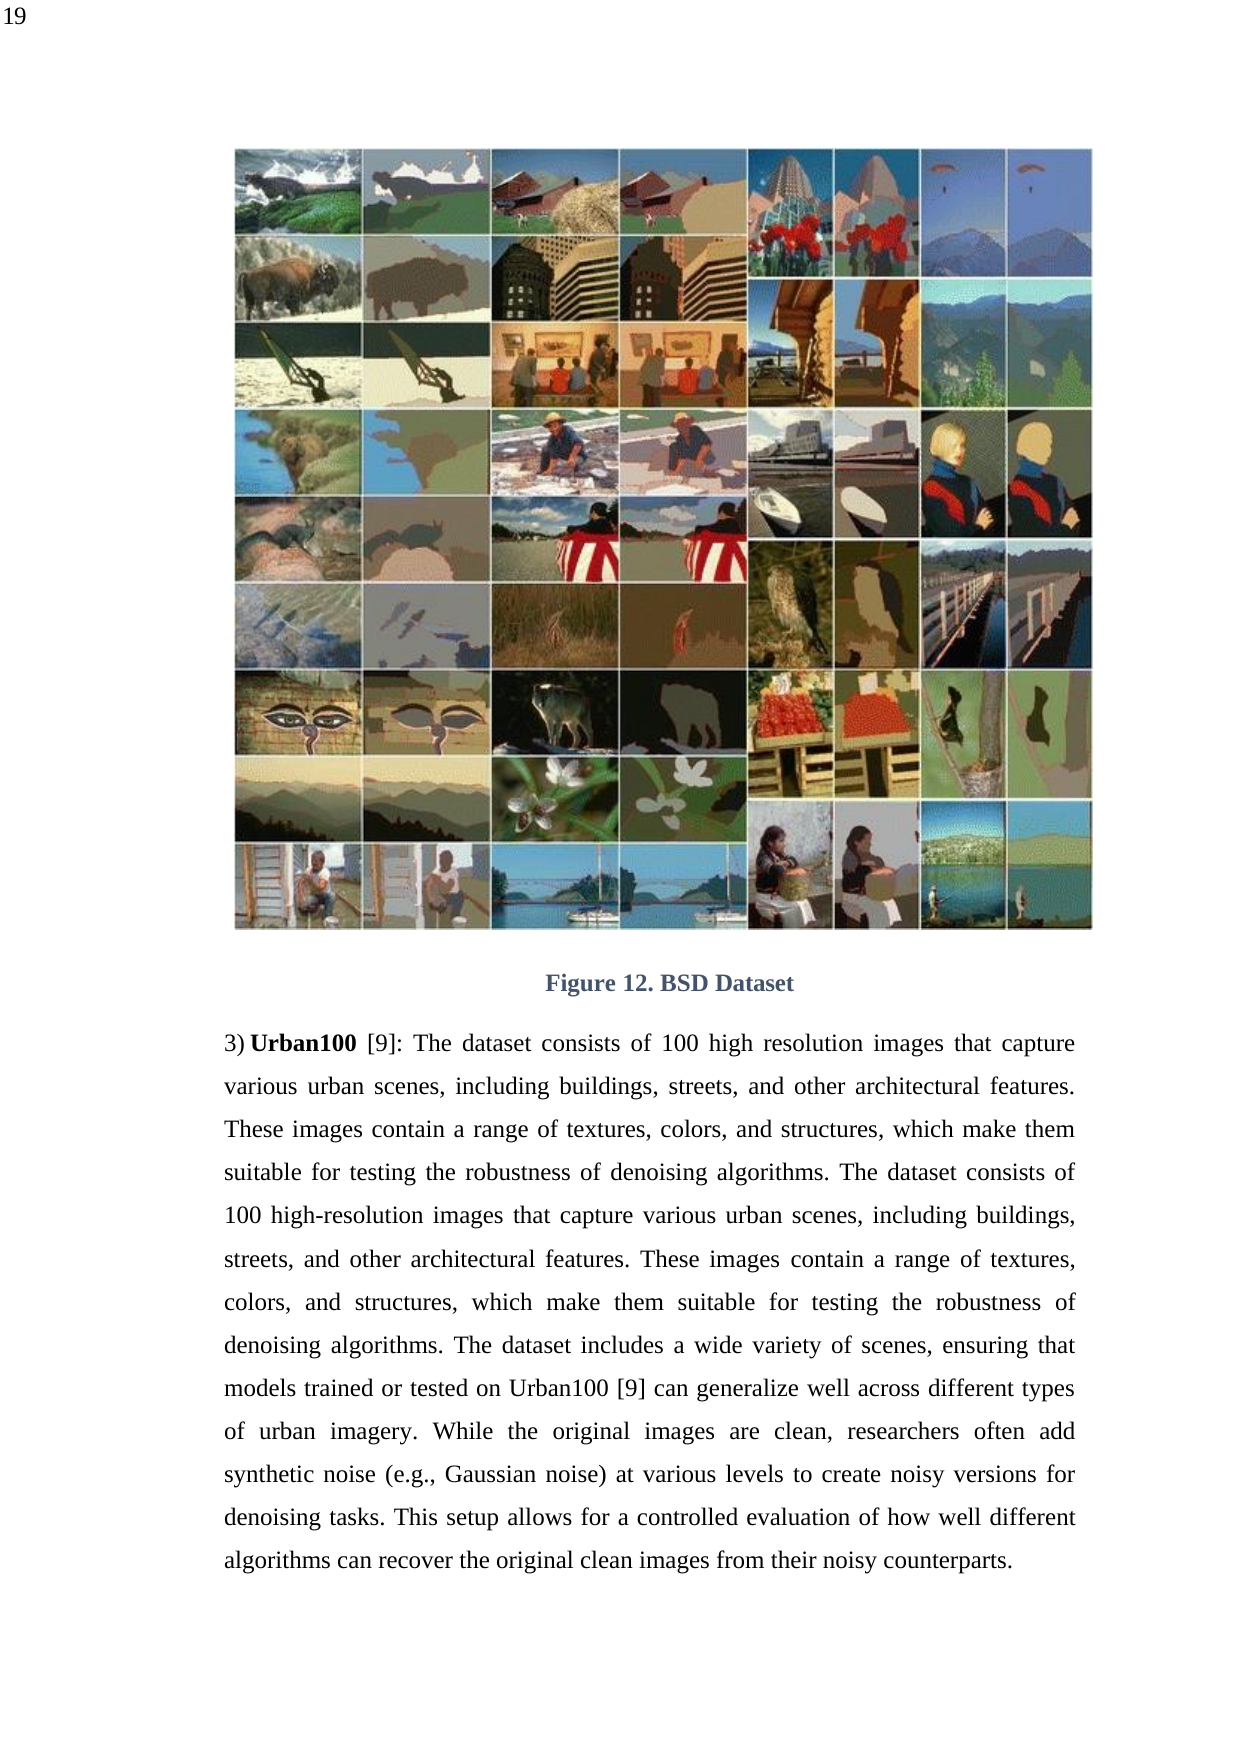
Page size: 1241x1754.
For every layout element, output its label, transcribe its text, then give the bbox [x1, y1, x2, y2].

text Figure 12. BSD Dataset [261, 968, 1078, 997]
picture [234, 148, 1093, 930]
list Urban100 [9]: The dataset consists of 100 high resolution images that capture various urban scenes, including buildings, streets, and other architectural features. These images contain a range of textures, colors, and structures, which make them suitable for testing the robustness of denoising algorithms. The dataset consists of 100 high-resolution images that capture various urban scenes, including buildings, streets, and other architectural features. These images contain a range of textures, colors, and structures, which make them suitable for testing the robustness of denoising algorithms. The dataset includes a wide variety of scenes, ensuring that models trained or tested on Urban100 [9] can generalize well across different types of urban imagery. While the original images are clean, researchers often add synthetic noise (e.g., Gaussian noise) at various levels to create noisy versions for denoising tasks. This setup allows for a controlled evaluation of how well different algorithms can recover the original clean images from their noisy counterparts. [224, 1028, 1076, 1574]
